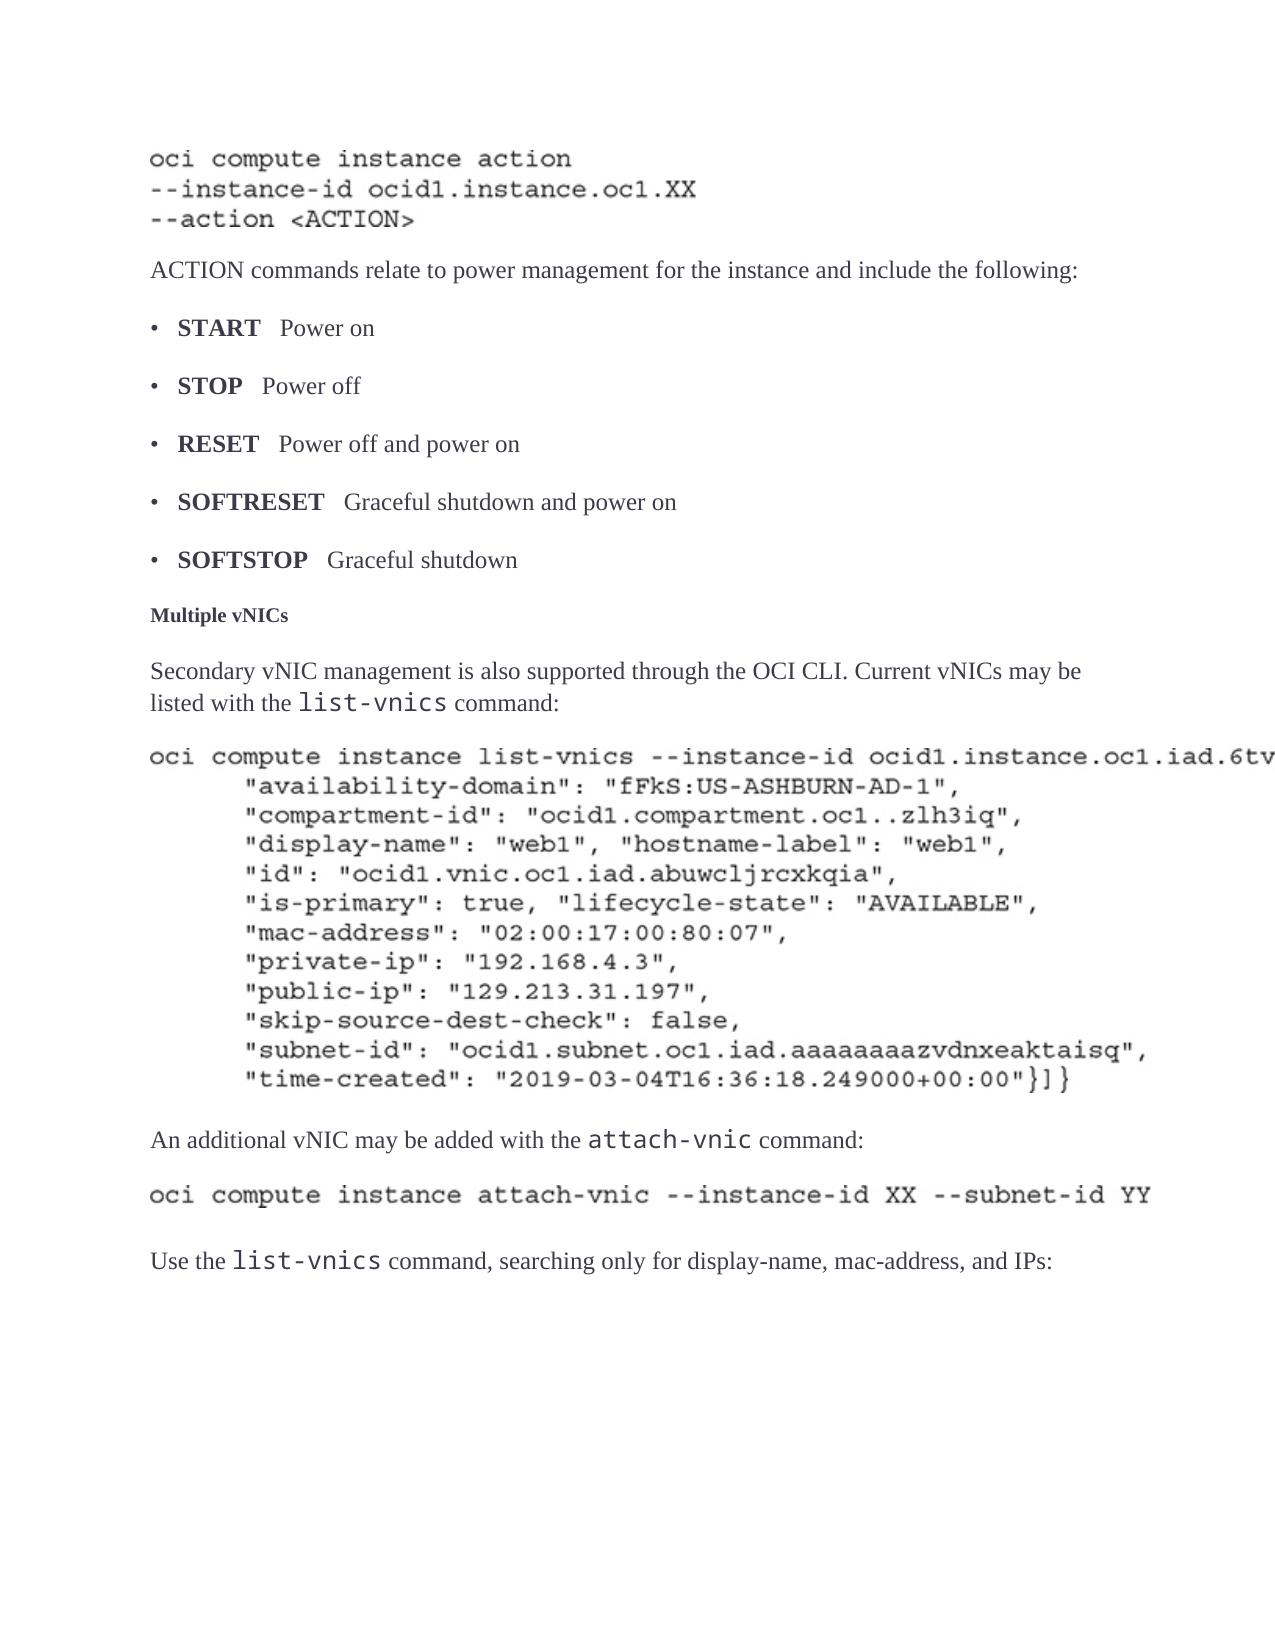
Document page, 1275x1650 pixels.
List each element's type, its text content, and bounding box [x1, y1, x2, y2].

text Multiple vNICs [150, 603, 1125, 627]
text • SOFTRESET Graceful shutdown and power on [150, 487, 1125, 516]
picture [150, 150, 696, 227]
text Use the list-vnics command, searching only for display-name, mac-address, and IPs: [150, 1243, 1125, 1277]
picture [150, 1185, 1151, 1208]
text An additional vNIC may be added with the attach-vnic command: [150, 1122, 1125, 1156]
text ACTION commands relate to power management for the instance and include the following: [150, 255, 1125, 284]
text • START Power on [150, 313, 1125, 342]
picture [150, 748, 1275, 1093]
text • RESET Power off and power on [150, 429, 1125, 458]
text • STOP Power off [150, 371, 1125, 400]
text • SOFTSTOP Graceful shutdown [150, 545, 1125, 574]
text Secondary vNIC management is also supported through the OCI CLI. Current vNICs may be listed with the list-vnics command: [150, 656, 1125, 719]
